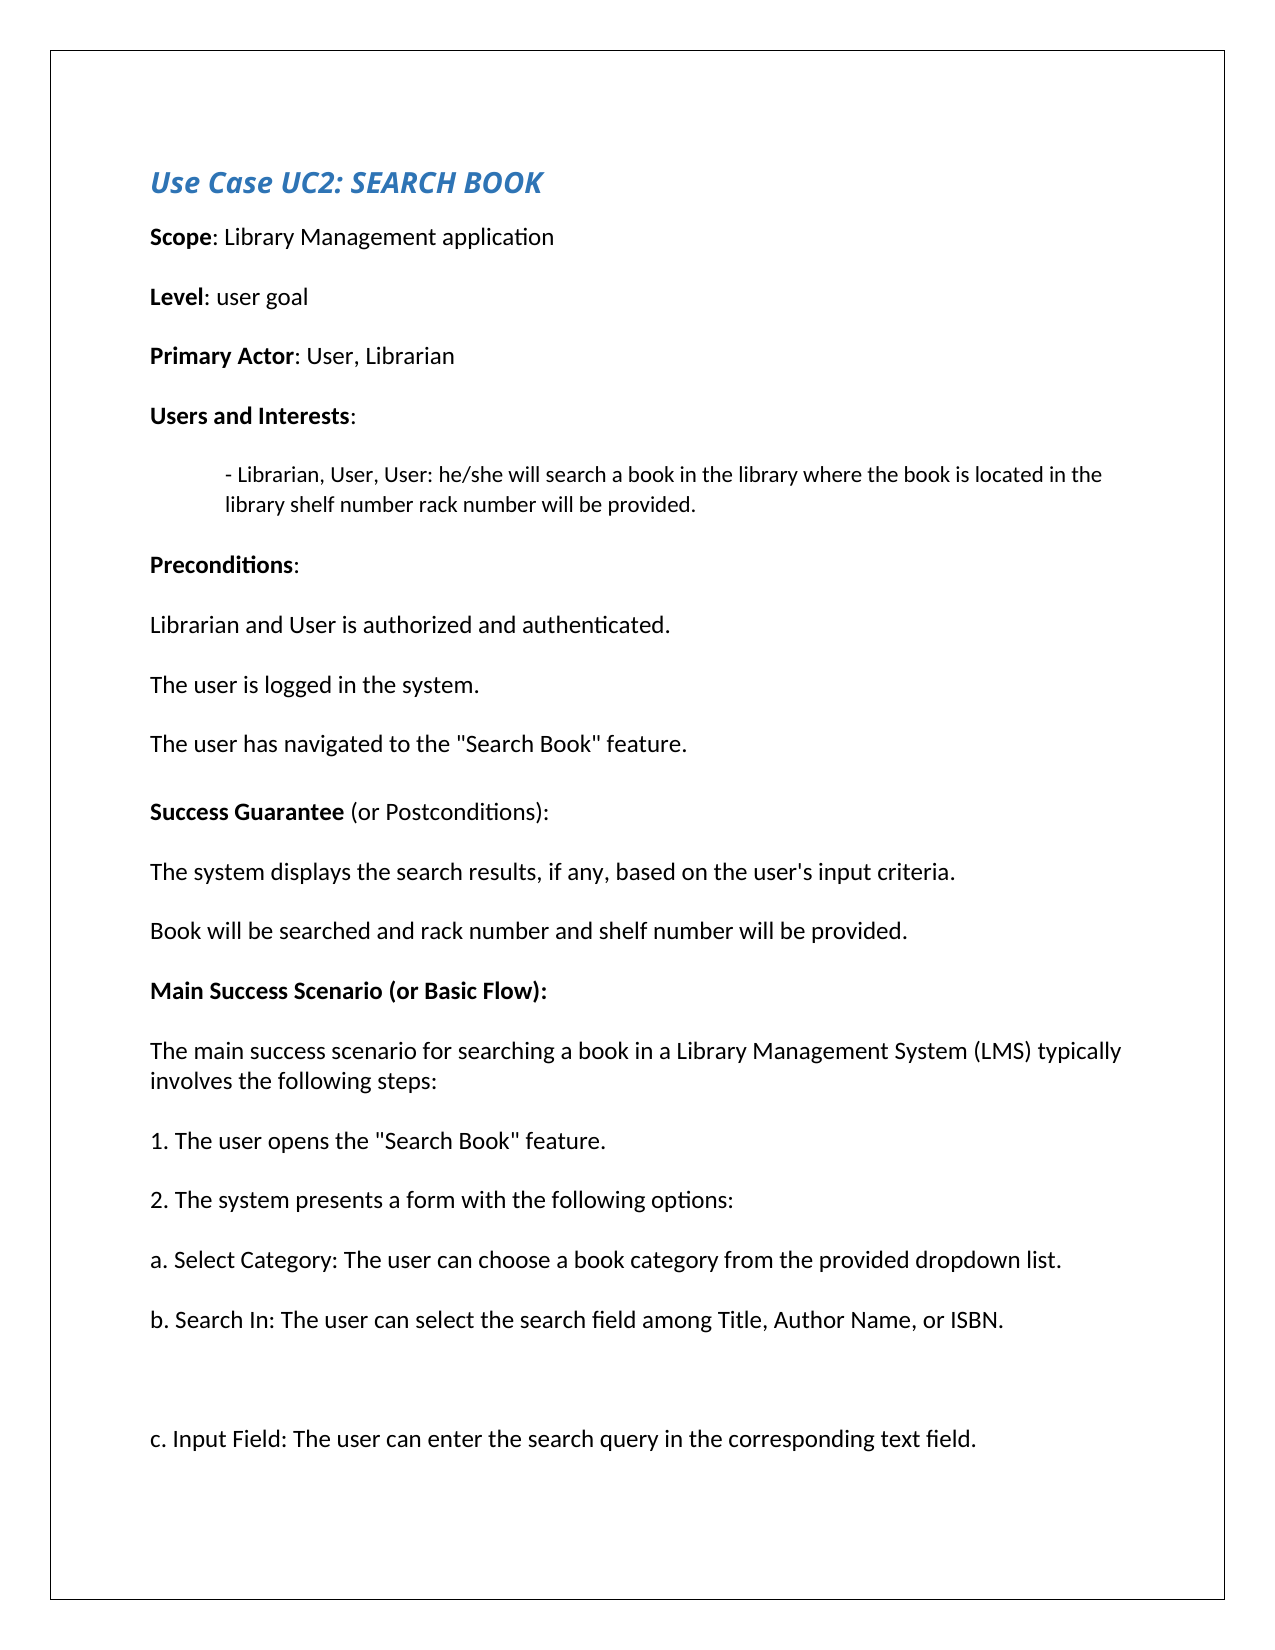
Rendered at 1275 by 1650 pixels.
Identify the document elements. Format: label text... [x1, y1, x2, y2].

text b. Search In: The user can select the search field among Title, Author Name, or ISBN. [150, 1304, 1125, 1334]
table_cell Scope: Library Management application Level: user goal Primary Actor: User, Librarian Users and Interests: - Librarian, User, User: he/she will search a book in the library where the book is located in the library shelf number rack number will be provided. Preconditions: Librarian and User is authorized and authenticated. The user is logged in the system. The user has navigated to the "Search Book" feature. [142, 213, 1133, 767]
text The system displays the search results, if any, based on the user's input criteria. [150, 856, 1125, 886]
text Main Success Scenario (or Basic Flow): [150, 975, 1125, 1006]
text a. Select Category: The user can choose a book category from the provided dropdown list. [150, 1244, 1125, 1275]
table_header Use Case UC2: SEARCH BOOK [142, 150, 1133, 213]
text 2. The system presents a form with the following options: [150, 1185, 1125, 1215]
text c. Input Field: The user can enter the search query in the corresponding text field. [150, 1423, 1125, 1454]
text Book will be searched and rack number and shelf number will be provided. [150, 915, 1125, 946]
text The main success scenario for searching a book in a Library Management System (LMS) typically involves the following steps: [150, 1035, 1125, 1096]
text Success Guarantee (or Postconditions): [150, 796, 1125, 827]
text 1. The user opens the "Search Book" feature. [150, 1125, 1125, 1156]
